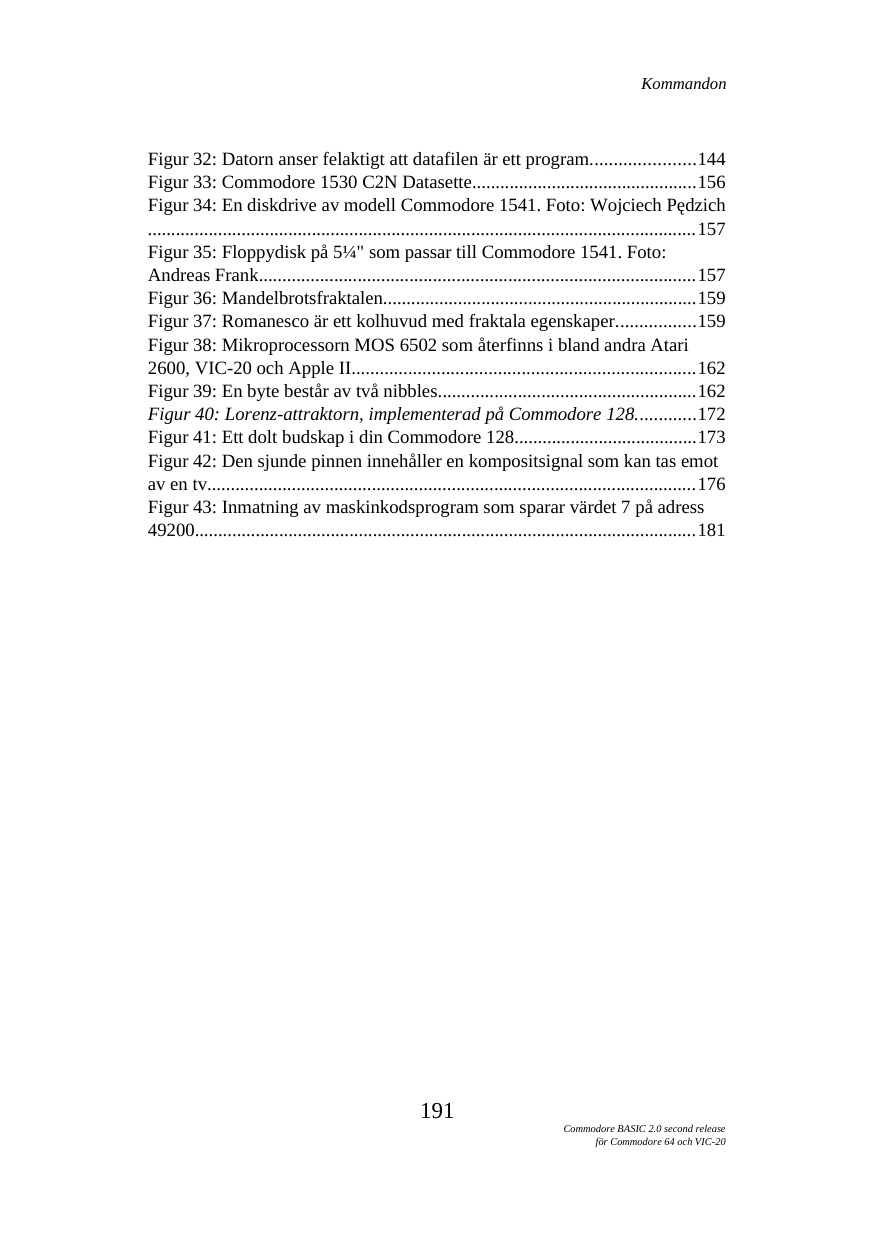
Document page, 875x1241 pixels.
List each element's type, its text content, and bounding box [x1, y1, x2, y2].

text Figur 41: Ett dolt budskap i din Commodore 128. 173 [148, 426, 726, 448]
text Figur 36: Mandelbrotsfraktalen. 159 [148, 287, 726, 309]
text Figur 33: Commodore 1530 C2N Datasette 156 [148, 171, 726, 192]
text Figur 43: Inmatning av maskinkodsprogram som sparar värdet 7 på adress 49200. 181 [148, 496, 726, 541]
text Figur 42: Den sjunde pinnen innehåller en kompositsignal som kan tas emot av en tv. 176 [148, 450, 726, 494]
text Figur 34: En diskdrive av modell Commodore 1541. Foto: Wojciech Pędzich 157 [148, 194, 726, 239]
text Figur 38: Mikroprocessorn MOS 6502 som återfinns i bland andra Atari 2600, VIC-20 och Apple II. 162 [148, 333, 726, 378]
text Figur 40: Lorenz-attraktorn, implementerad på Commodore 128. 172 [148, 403, 726, 425]
text Figur 39: En byte består av två nibbles. 162 [148, 380, 726, 402]
text Figur 35: Floppydisk på 5¼" som passar till Commodore 1541. Foto: Andreas Frank 157 [148, 241, 726, 285]
text Figur 32: Datorn anser felaktigt att datafilen är ett program. 144 [148, 148, 726, 169]
text Figur 37: Romanesco är ett kolhuvud med fraktala egenskaper. 159 [148, 310, 726, 332]
